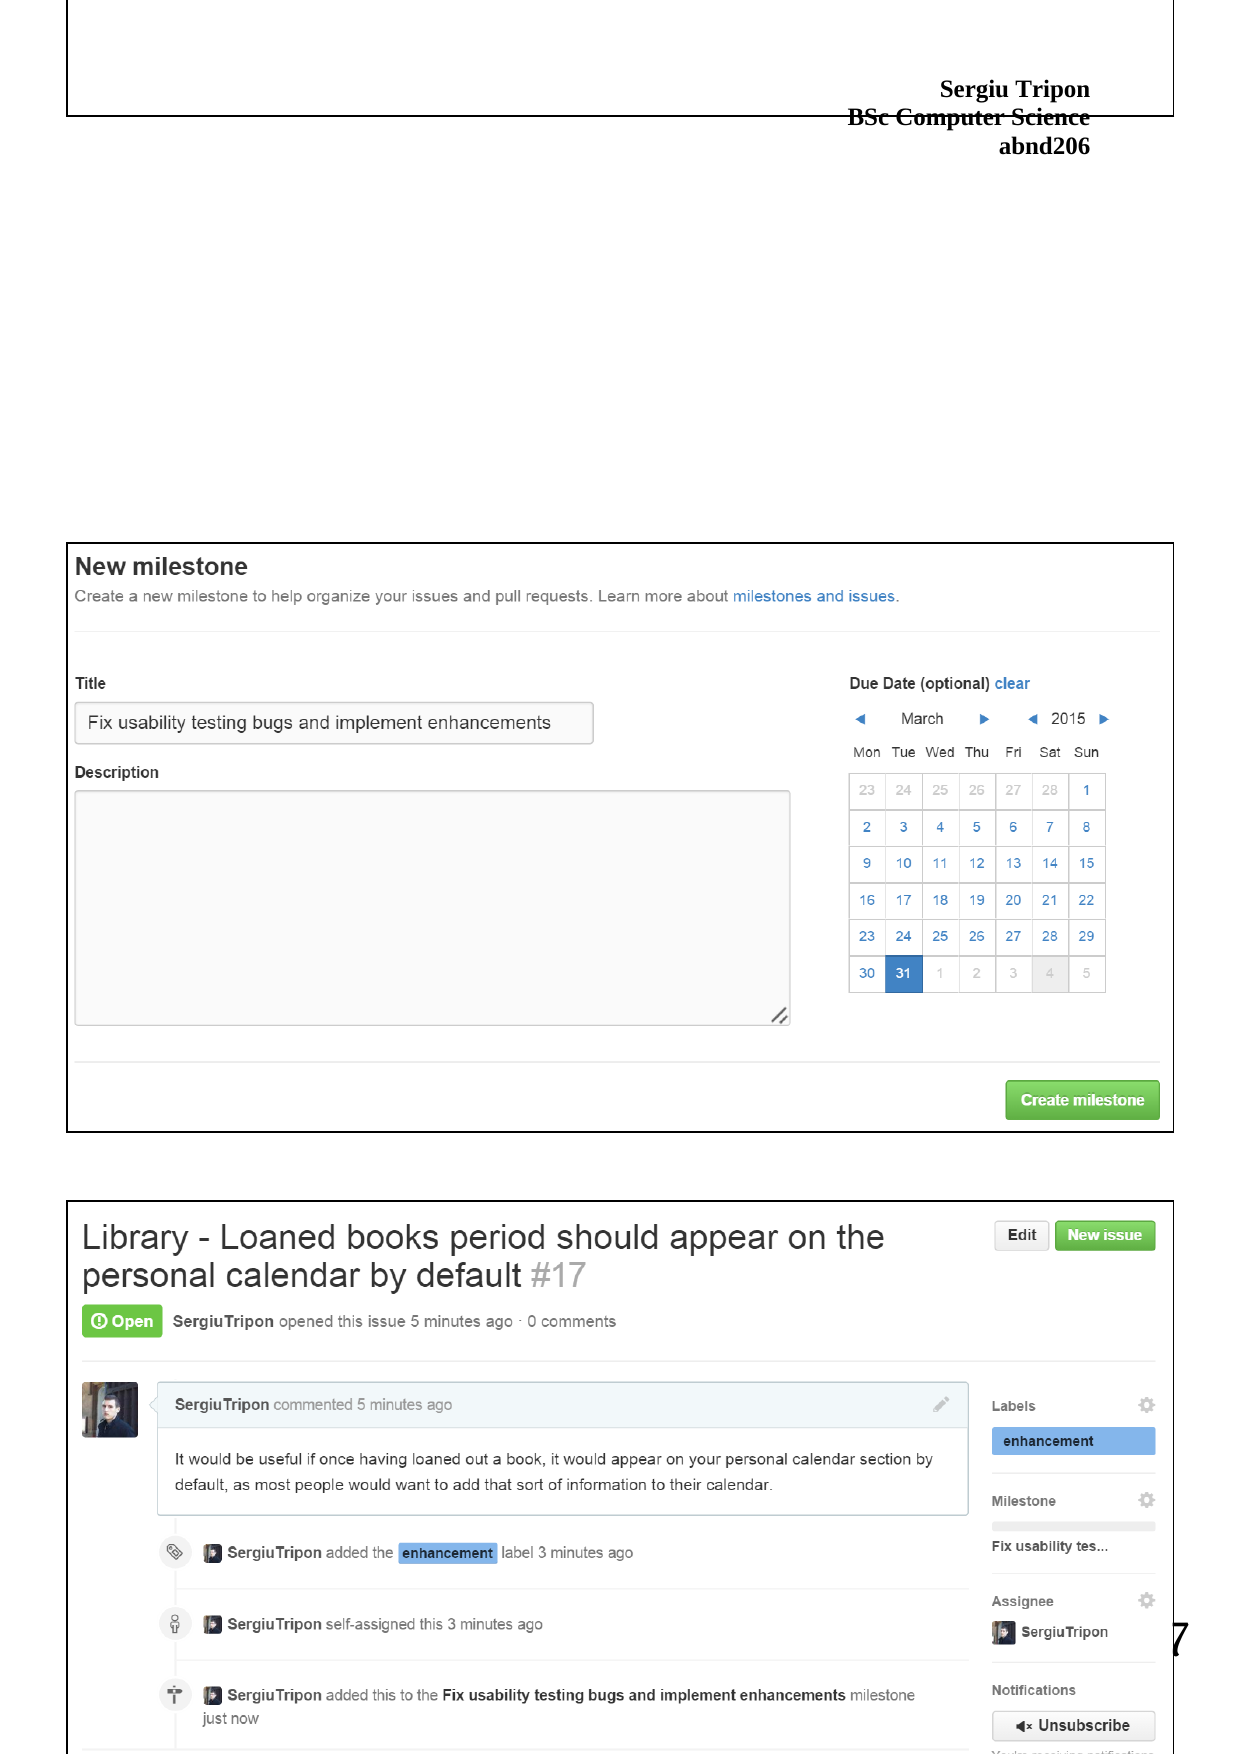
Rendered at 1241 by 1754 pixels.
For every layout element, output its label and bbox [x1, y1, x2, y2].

picture [68, 1202, 1173, 1754]
picture [68, 544, 1173, 1131]
